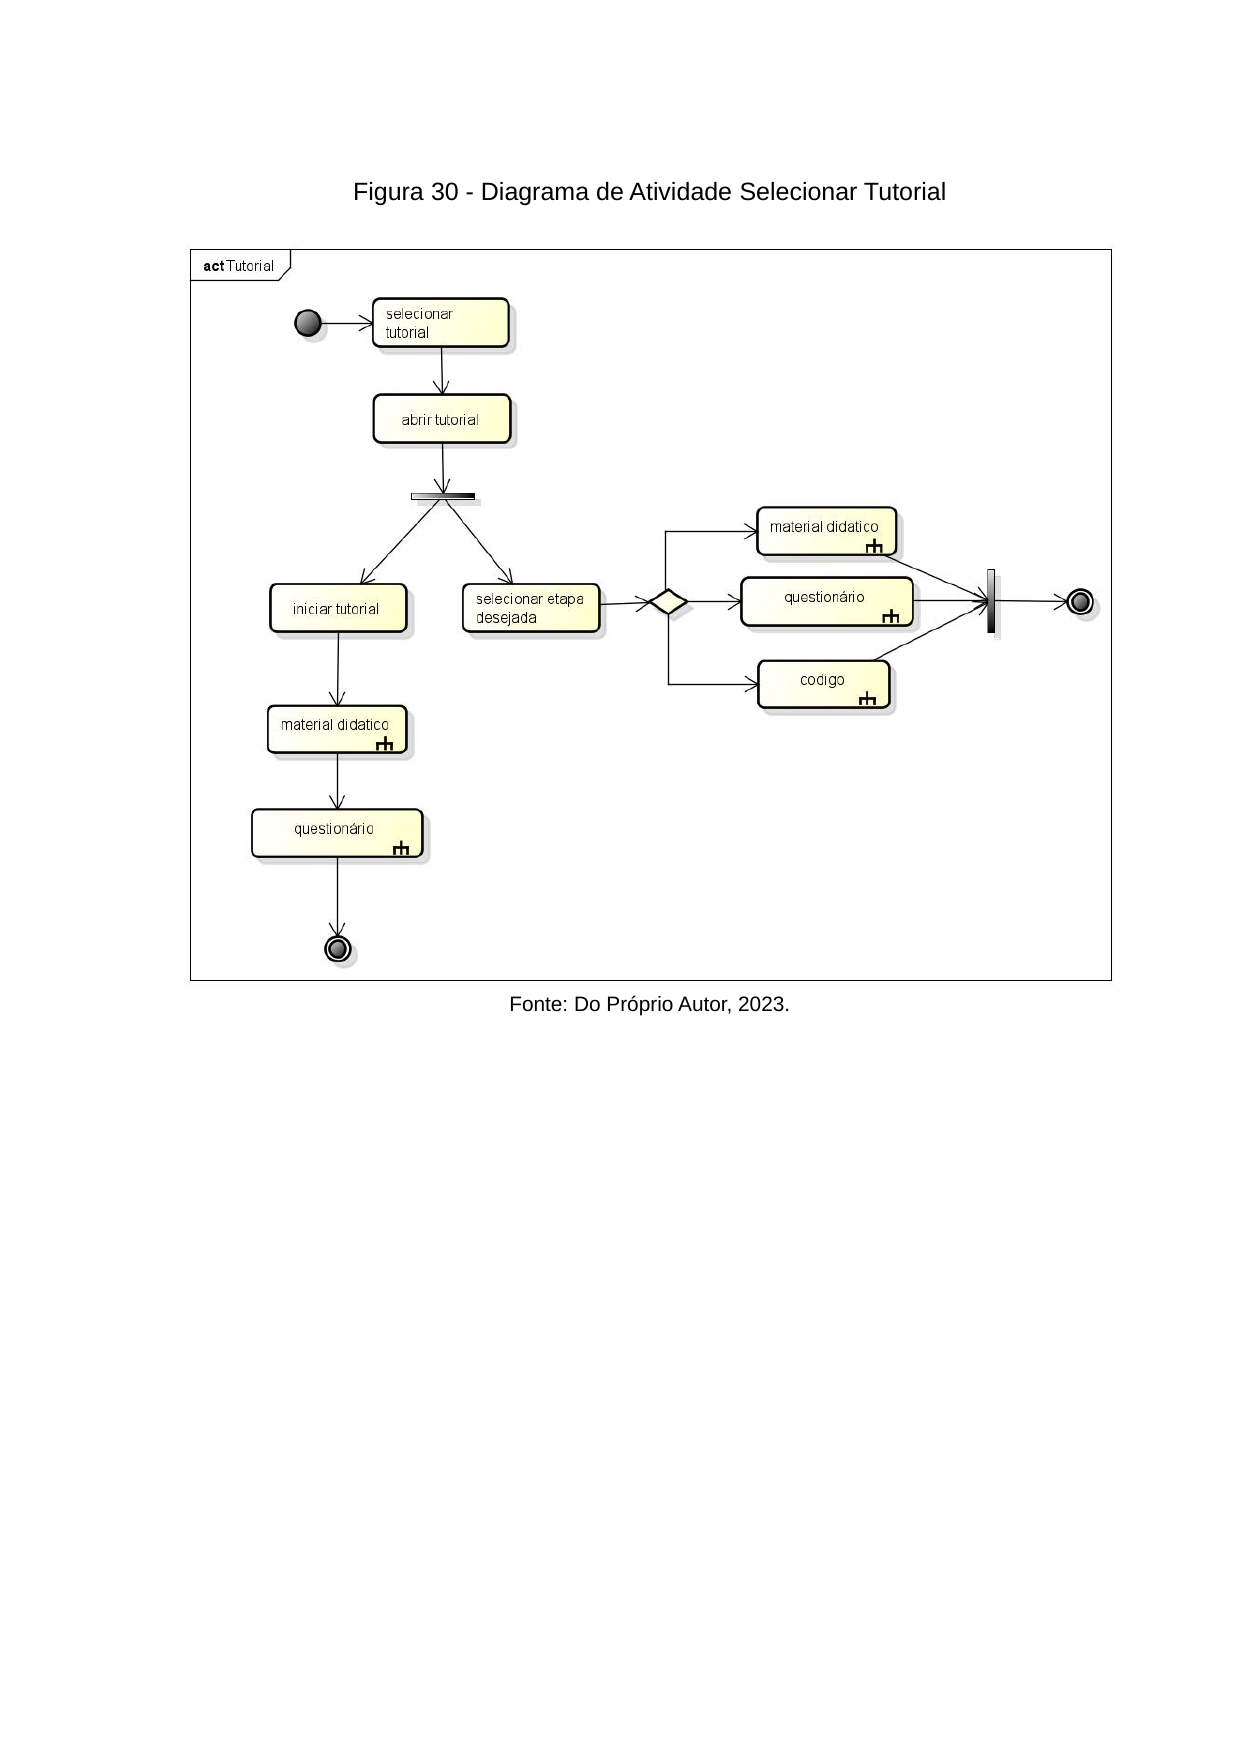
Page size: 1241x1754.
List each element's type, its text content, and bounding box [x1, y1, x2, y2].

text Figura 30 - Diagrama de Atividade Selecionar Tutorial [177, 177, 1122, 206]
picture [177, 237, 1123, 992]
text Fonte: Do Próprio Autor, 2023. [177, 992, 1122, 1016]
